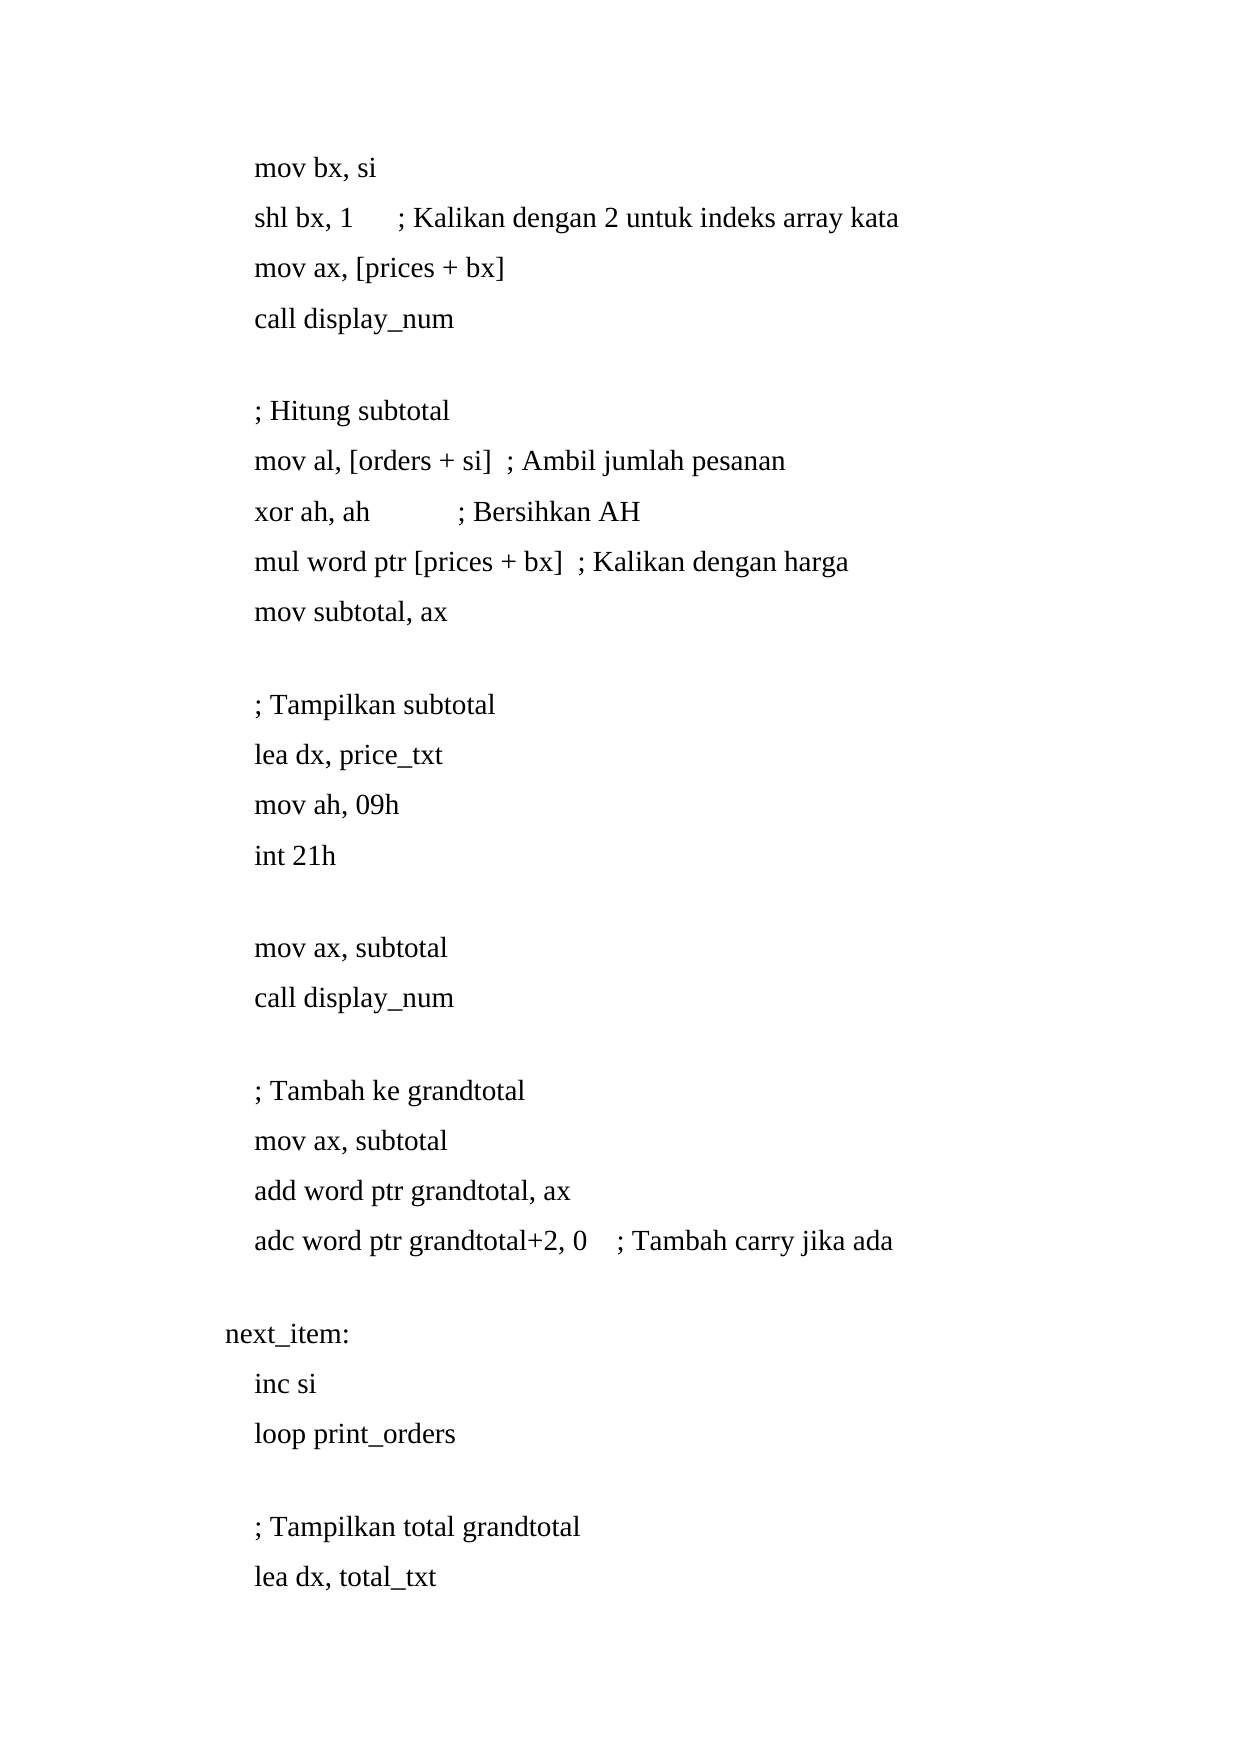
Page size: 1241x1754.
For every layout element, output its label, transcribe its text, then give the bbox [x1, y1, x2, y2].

list ; Tampilkan total grandtotal [225, 1509, 1090, 1542]
list call display_num [225, 301, 1090, 334]
list next_item: [225, 1316, 1090, 1349]
list xor ah, ah ; Bersihkan AH [225, 494, 1090, 527]
list mul word ptr [prices + bx] ; Kalikan dengan harga [225, 544, 1090, 578]
list mov subtotal, ax [225, 594, 1090, 628]
list inc si [225, 1366, 1090, 1400]
list lea dx, price_txt [225, 737, 1090, 771]
list add word ptr grandtotal, ax [225, 1173, 1090, 1207]
list ; Tambah ke grandtotal [225, 1073, 1090, 1106]
list shl bx, 1 ; Kalikan dengan 2 untuk indeks array kata [225, 200, 1090, 234]
list int 21h [225, 838, 1090, 871]
list call display_num [225, 980, 1090, 1014]
list mov al, [orders + si] ; Ambil jumlah pesanan [225, 443, 1090, 477]
list ; Hitung subtotal [225, 393, 1090, 427]
list lea dx, total_txt [225, 1559, 1090, 1593]
list loop print_orders [225, 1416, 1090, 1450]
list mov bx, si [225, 150, 1090, 183]
list ; Tampilkan subtotal [225, 687, 1090, 720]
list mov ah, 09h [225, 787, 1090, 821]
list adc word ptr grandtotal+2, 0 ; Tambah carry jika ada [225, 1223, 1090, 1257]
list mov ax, subtotal [225, 930, 1090, 963]
list mov ax, subtotal [225, 1123, 1090, 1156]
list mov ax, [prices + bx] [225, 251, 1090, 284]
